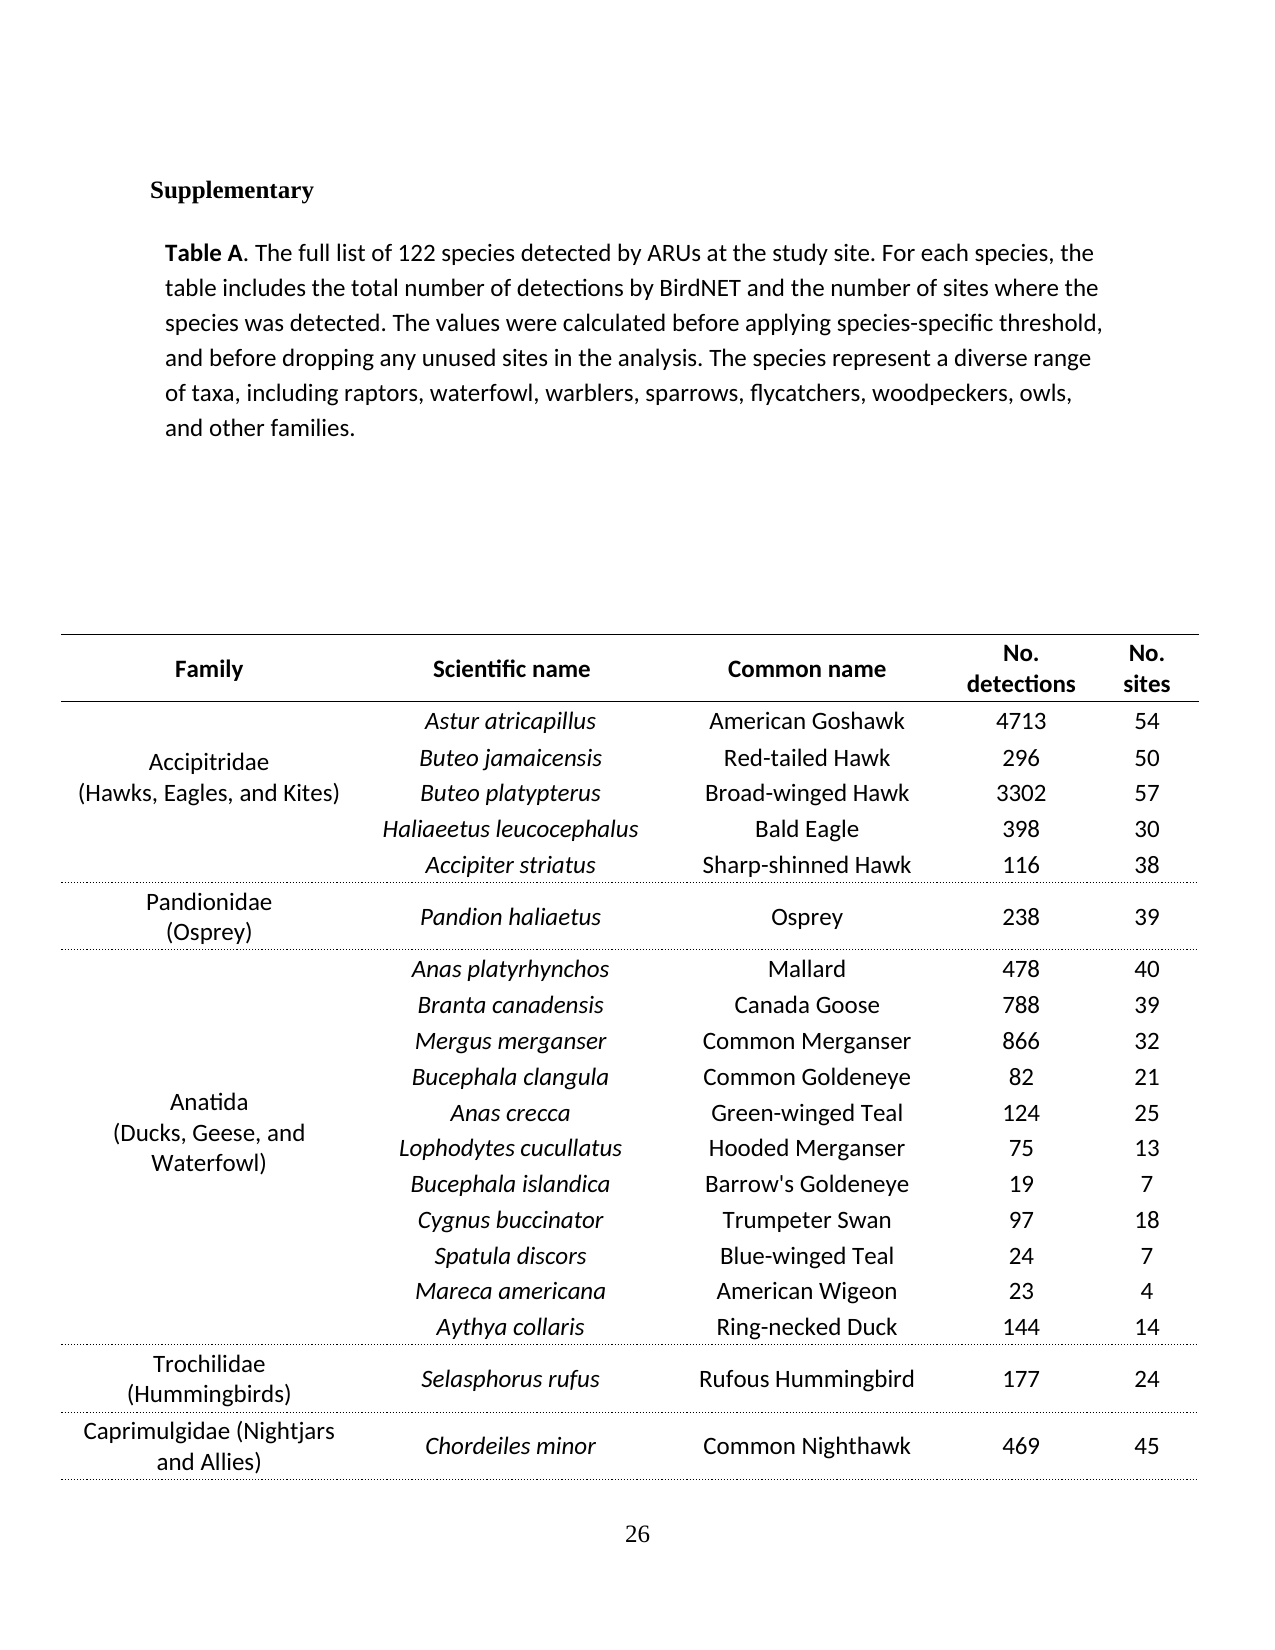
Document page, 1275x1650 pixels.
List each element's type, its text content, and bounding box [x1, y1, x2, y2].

table_cell Pandion haliaetus [357, 882, 667, 949]
table_cell Common Nighthawk [667, 1412, 947, 1479]
table_cell 296 [947, 738, 1095, 775]
table_cell 13 [1095, 1130, 1198, 1166]
table_cell Spatula discors [357, 1237, 667, 1273]
table_cell 14 [1095, 1309, 1198, 1344]
table_cell 398 [947, 811, 1095, 846]
table_cell Canada Goose [667, 986, 947, 1023]
table_cell Barrow's Goldeneye [667, 1166, 947, 1201]
table_header Family [61, 635, 357, 701]
table_cell Ring-necked Duck [667, 1309, 947, 1344]
table_cell Lophodytes cucullatus [357, 1130, 667, 1166]
table_cell Aythya collaris [357, 1309, 667, 1344]
table_cell 50 [1095, 738, 1198, 775]
table_cell Green-winged Teal [667, 1094, 947, 1130]
table_cell Bucephala islandica [357, 1166, 667, 1201]
table_cell 238 [947, 882, 1095, 949]
table_cell Branta canadensis [357, 986, 667, 1023]
subtitle Supplementary [150, 175, 1125, 204]
table_cell Broad-winged Hawk [667, 775, 947, 811]
table_cell 75 [947, 1130, 1095, 1166]
table_cell 25 [1095, 1094, 1198, 1130]
table_cell 39 [1095, 882, 1198, 949]
table_cell Bald Eagle [667, 811, 947, 846]
table_header Common name [667, 635, 947, 701]
table_cell Buteo jamaicensis [357, 738, 667, 775]
table_cell 116 [947, 846, 1095, 882]
table_cell 32 [1095, 1023, 1198, 1058]
table_cell 7 [1095, 1237, 1198, 1273]
table_header Scientific name [357, 635, 667, 701]
table_cell Selasphorus rufus [357, 1344, 667, 1412]
table_cell 54 [1095, 702, 1198, 738]
table_cell Astur atricapillus [357, 702, 667, 738]
table_cell Trumpeter Swan [667, 1201, 947, 1237]
table_cell Mallard [667, 949, 947, 986]
table_cell Sharp-shinned Hawk [667, 846, 947, 882]
table_cell Trochilidae (Hummingbirds) [61, 1344, 357, 1412]
table_cell Buteo platypterus [357, 775, 667, 811]
table_cell 57 [1095, 775, 1198, 811]
table_cell Accipitridae (Hawks, Eagles, and Kites) [61, 702, 357, 882]
table_header No. detections [947, 635, 1095, 701]
table_cell Osprey [667, 882, 947, 949]
table_cell 469 [947, 1412, 1095, 1479]
table_cell Blue-winged Teal [667, 1237, 947, 1273]
table_cell 7 [1095, 1166, 1198, 1201]
table_cell 45 [1095, 1412, 1198, 1479]
table_cell Chordeiles minor [357, 1412, 667, 1479]
table_cell Hooded Merganser [667, 1130, 947, 1166]
table_cell 144 [947, 1309, 1095, 1344]
table_cell Bucephala clangula [357, 1059, 667, 1094]
table_cell American Goshawk [667, 702, 947, 738]
table_cell 4 [1095, 1273, 1198, 1309]
table_cell 124 [947, 1094, 1095, 1130]
table_cell 30 [1095, 811, 1198, 846]
table_cell 38 [1095, 846, 1198, 882]
table_cell 82 [947, 1059, 1095, 1094]
table_cell 19 [947, 1166, 1095, 1201]
table_cell 4713 [947, 702, 1095, 738]
table_cell 97 [947, 1201, 1095, 1237]
table_cell Mareca americana [357, 1273, 667, 1309]
table_cell 866 [947, 1023, 1095, 1058]
table_cell 39 [1095, 986, 1198, 1023]
table_cell Anatida (Ducks, Geese, and Waterfowl) [61, 949, 357, 1344]
table_cell Common Goldeneye [667, 1059, 947, 1094]
table_cell 478 [947, 949, 1095, 986]
table_cell Anas crecca [357, 1094, 667, 1130]
table_cell Cygnus buccinator [357, 1201, 667, 1237]
table_cell Red-tailed Hawk [667, 738, 947, 775]
table_cell 23 [947, 1273, 1095, 1309]
table_cell Common Merganser [667, 1023, 947, 1058]
table_cell Haliaeetus leucocephalus [357, 811, 667, 846]
table_header No. sites [1095, 635, 1198, 701]
table_cell Pandionidae (Osprey) [61, 882, 357, 949]
table_cell 177 [947, 1344, 1095, 1412]
table_cell Rufous Hummingbird [667, 1344, 947, 1412]
table_cell 788 [947, 986, 1095, 1023]
table_cell 24 [947, 1237, 1095, 1273]
table_cell American Wigeon [667, 1273, 947, 1309]
table_cell 24 [1095, 1344, 1198, 1412]
table_cell 21 [1095, 1059, 1198, 1094]
table_cell 40 [1095, 949, 1198, 986]
table_cell 3302 [947, 775, 1095, 811]
table_cell Mergus merganser [357, 1023, 667, 1058]
table_cell 18 [1095, 1201, 1198, 1237]
table_cell Caprimulgidae (Nightjars and Allies) [61, 1412, 357, 1479]
table_cell Anas platyrhynchos [357, 949, 667, 986]
table_cell Accipiter striatus [357, 846, 667, 882]
